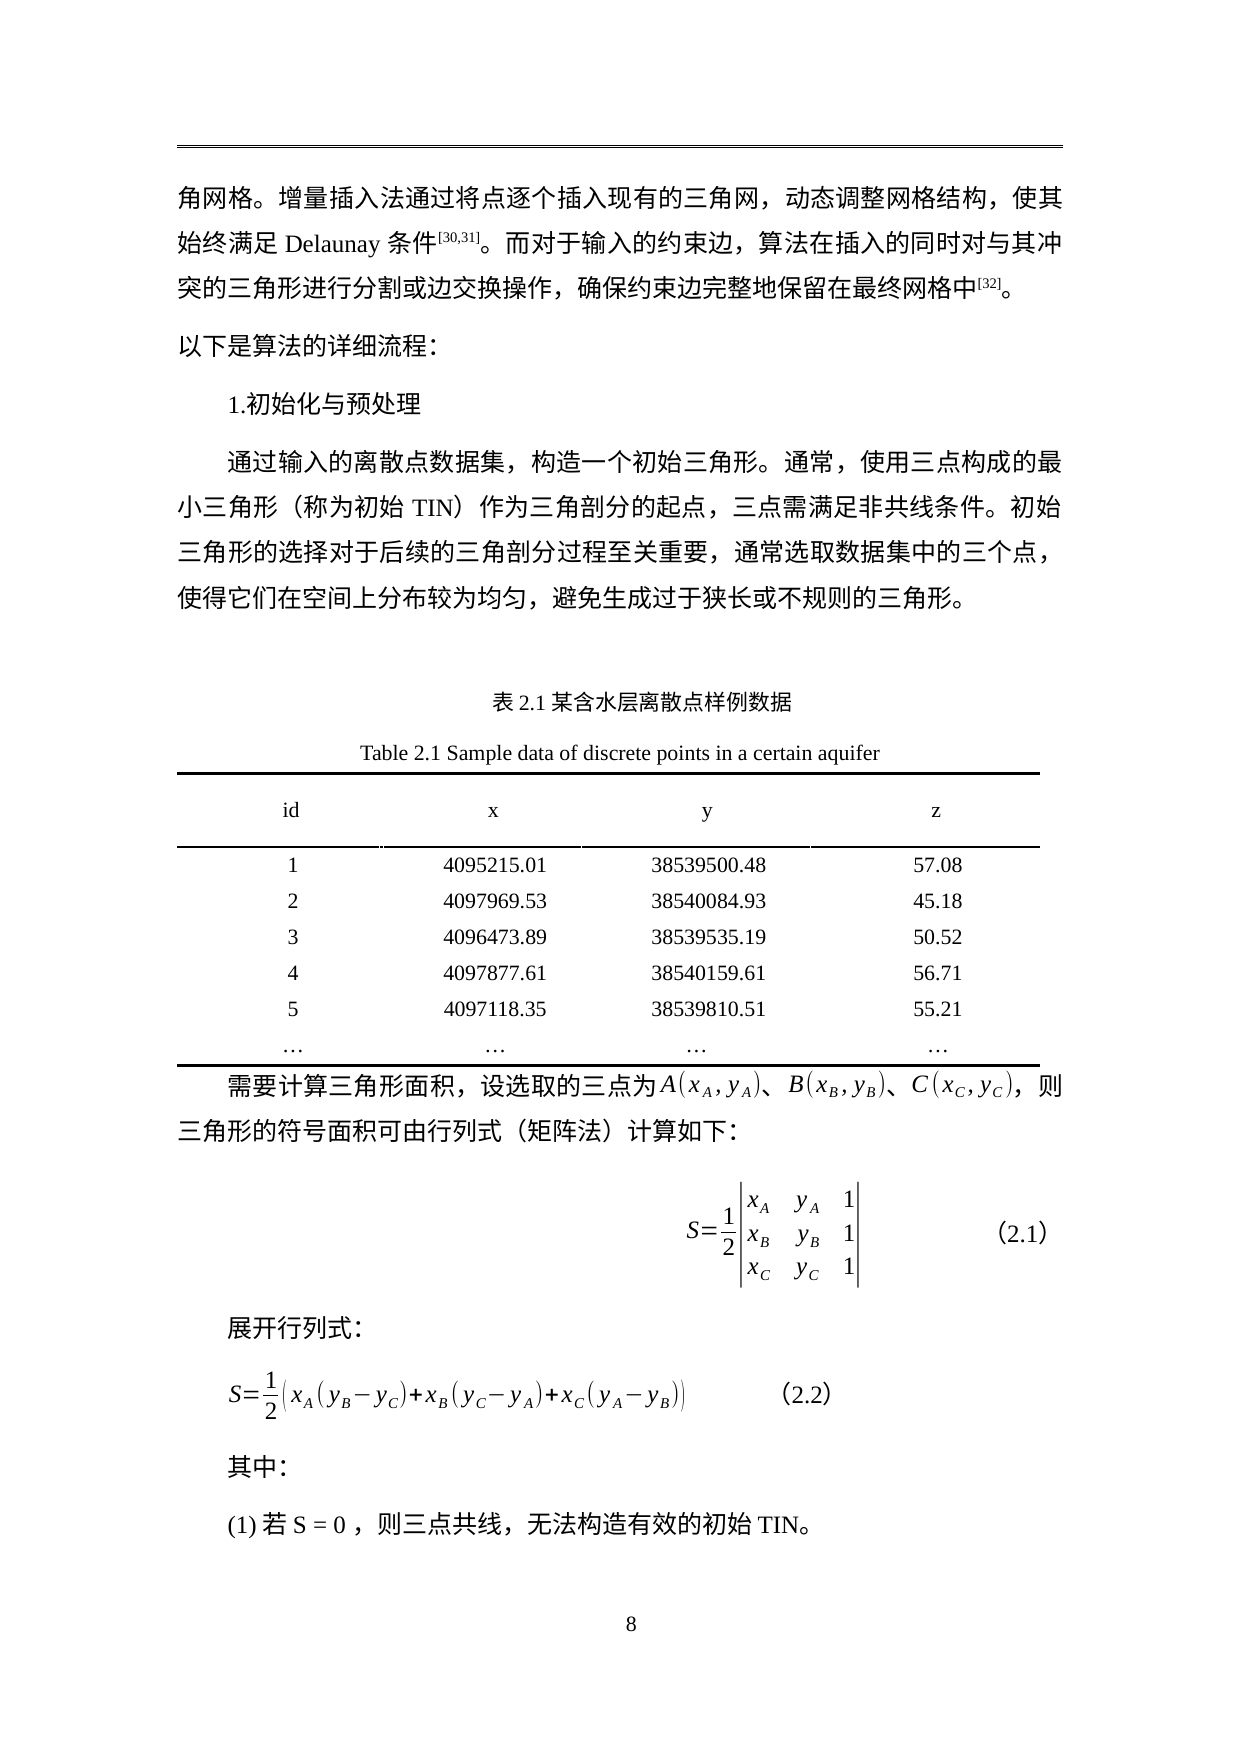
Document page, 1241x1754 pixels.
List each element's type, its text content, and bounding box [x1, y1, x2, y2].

table_cell 4 [177, 956, 383, 991]
text 展开行列式： [177, 1309, 1063, 1345]
text （2.1） [177, 1170, 1063, 1300]
table_cell 2 [177, 884, 383, 919]
table_cell 4097969.53 [384, 884, 581, 919]
table_cell 5 [177, 993, 383, 1027]
table_cell 38539535.19 [582, 920, 810, 955]
table_header z [811, 775, 1040, 846]
table_cell … [384, 1029, 581, 1063]
text （2.2） [177, 1367, 1063, 1426]
table_cell 45.18 [811, 884, 1040, 919]
table_cell … [177, 1029, 383, 1063]
table_cell … [582, 1029, 810, 1063]
table_cell 55.21 [811, 993, 1040, 1027]
table_cell 4096473.89 [384, 920, 581, 955]
table_header x [380, 775, 581, 846]
text Table 2.1 Sample data of discrete points in a certain aquifer [177, 737, 1063, 769]
text 其中： [177, 1447, 1063, 1483]
text 需要计算三角形面积，设选取的三点为、、，则三角形的符号面积可由行列式（矩阵法）计算如下： [177, 1067, 1063, 1148]
table_cell … [811, 1029, 1040, 1063]
text 1.初始化与预处理 [177, 384, 1063, 421]
table_cell 38540084.93 [582, 884, 810, 919]
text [177, 178, 1063, 305]
table_cell 4097877.61 [384, 956, 581, 991]
text 通过输入的离散点数据集，构造一个初始三角形。通常，使用三点构成的最小三角形（称为初始 TIN）作为三角剖分的起点，三点需满足非共线条件。初始三角形的选择对于后续的三角剖分过程至关重要，通常选取数据集中的三个点，使得它们在空间上分布较为均匀，避免生成过于狭长或不规则的三角形。 [177, 442, 1063, 614]
table_header id [177, 775, 379, 846]
text 表2.1 某含水层离散点样例数据 [177, 684, 1063, 716]
table_cell 56.71 [811, 956, 1040, 991]
text (1) 若S = 0 ，则三点共线，无法构造有效的初始 TIN。 [177, 1505, 1063, 1541]
text 以下是算法的详细流程： [177, 327, 1063, 363]
table_cell 38539500.48 [582, 848, 810, 883]
table_cell 1 [177, 848, 383, 883]
table_cell 57.08 [811, 848, 1040, 883]
table_cell 38540159.61 [582, 956, 810, 991]
table_header y [582, 775, 810, 846]
table_cell 4097118.35 [384, 993, 581, 1027]
table_cell 4095215.01 [384, 848, 581, 883]
table_cell 38539810.51 [582, 993, 810, 1027]
table_cell 50.52 [811, 920, 1040, 955]
table_cell 3 [177, 920, 383, 955]
